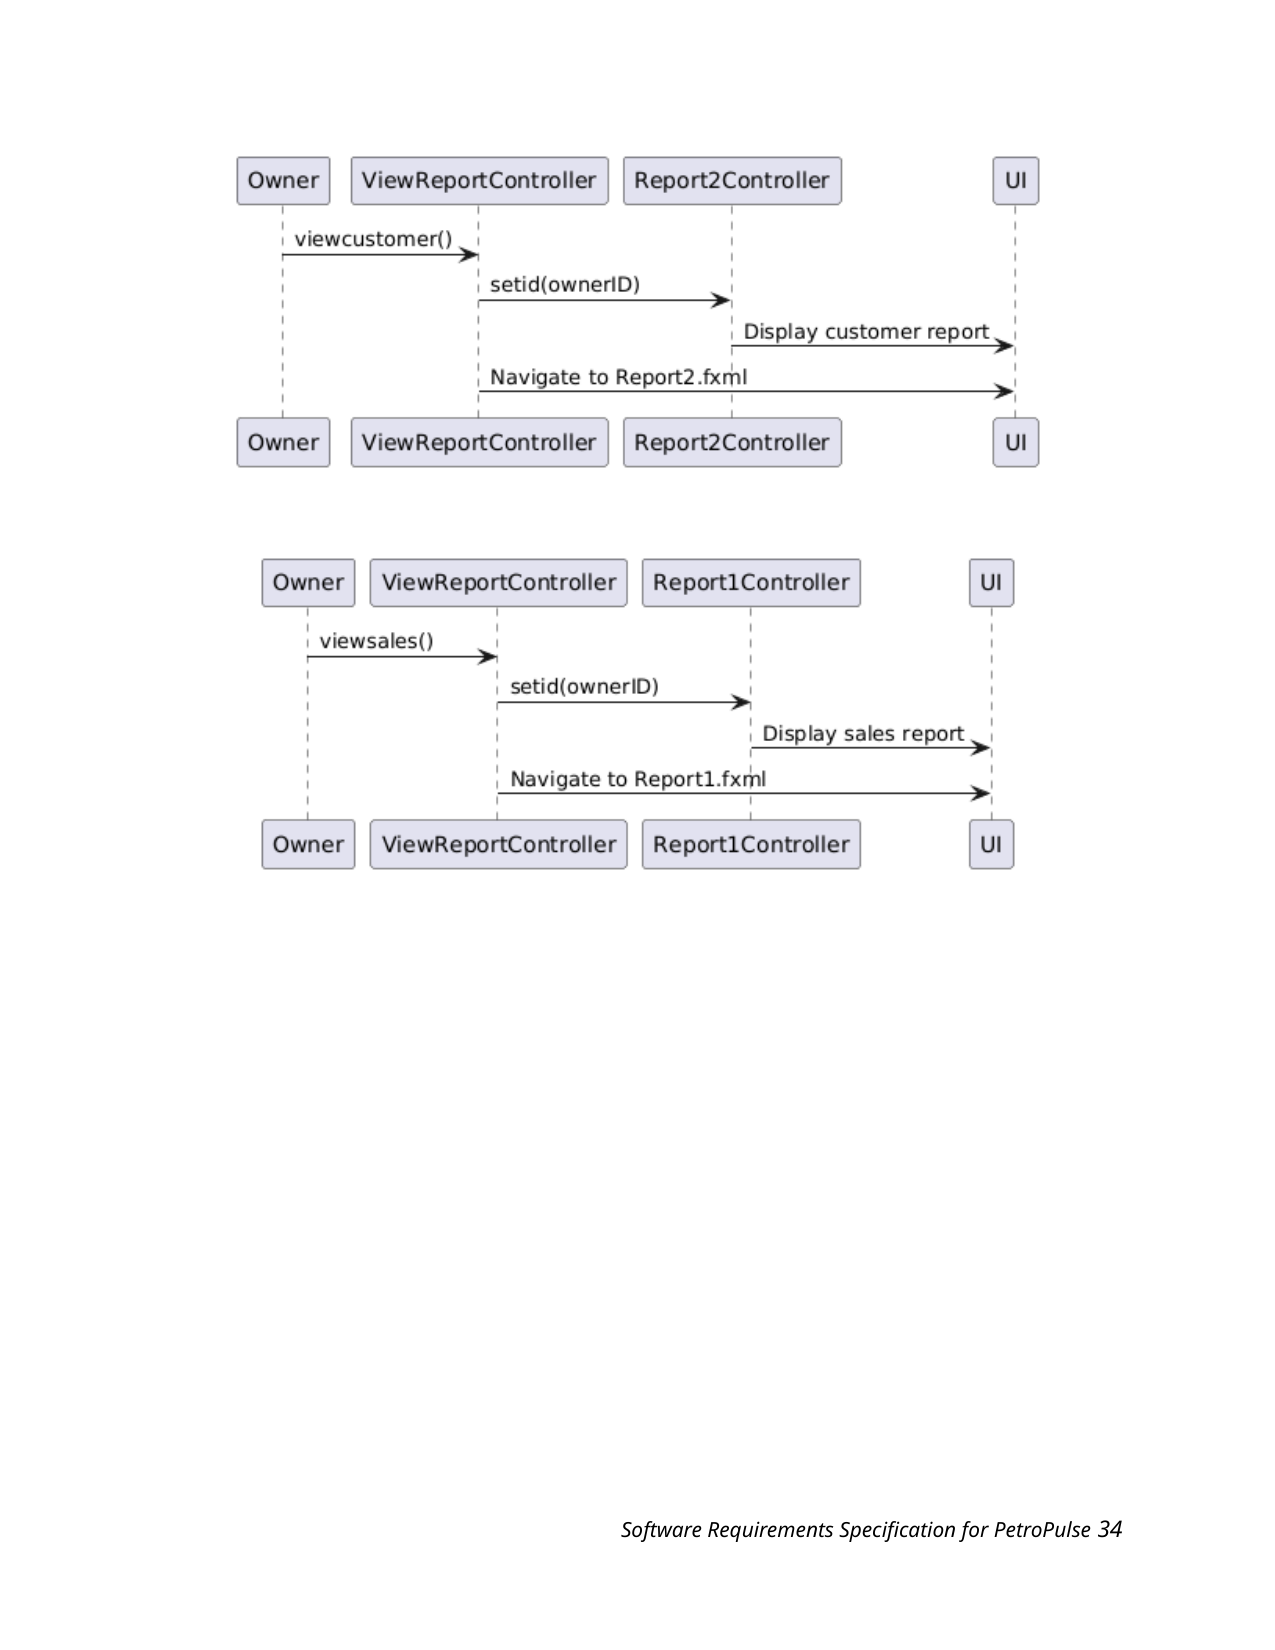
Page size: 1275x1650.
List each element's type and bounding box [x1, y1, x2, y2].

picture [229, 150, 1046, 474]
picture [254, 552, 1021, 876]
